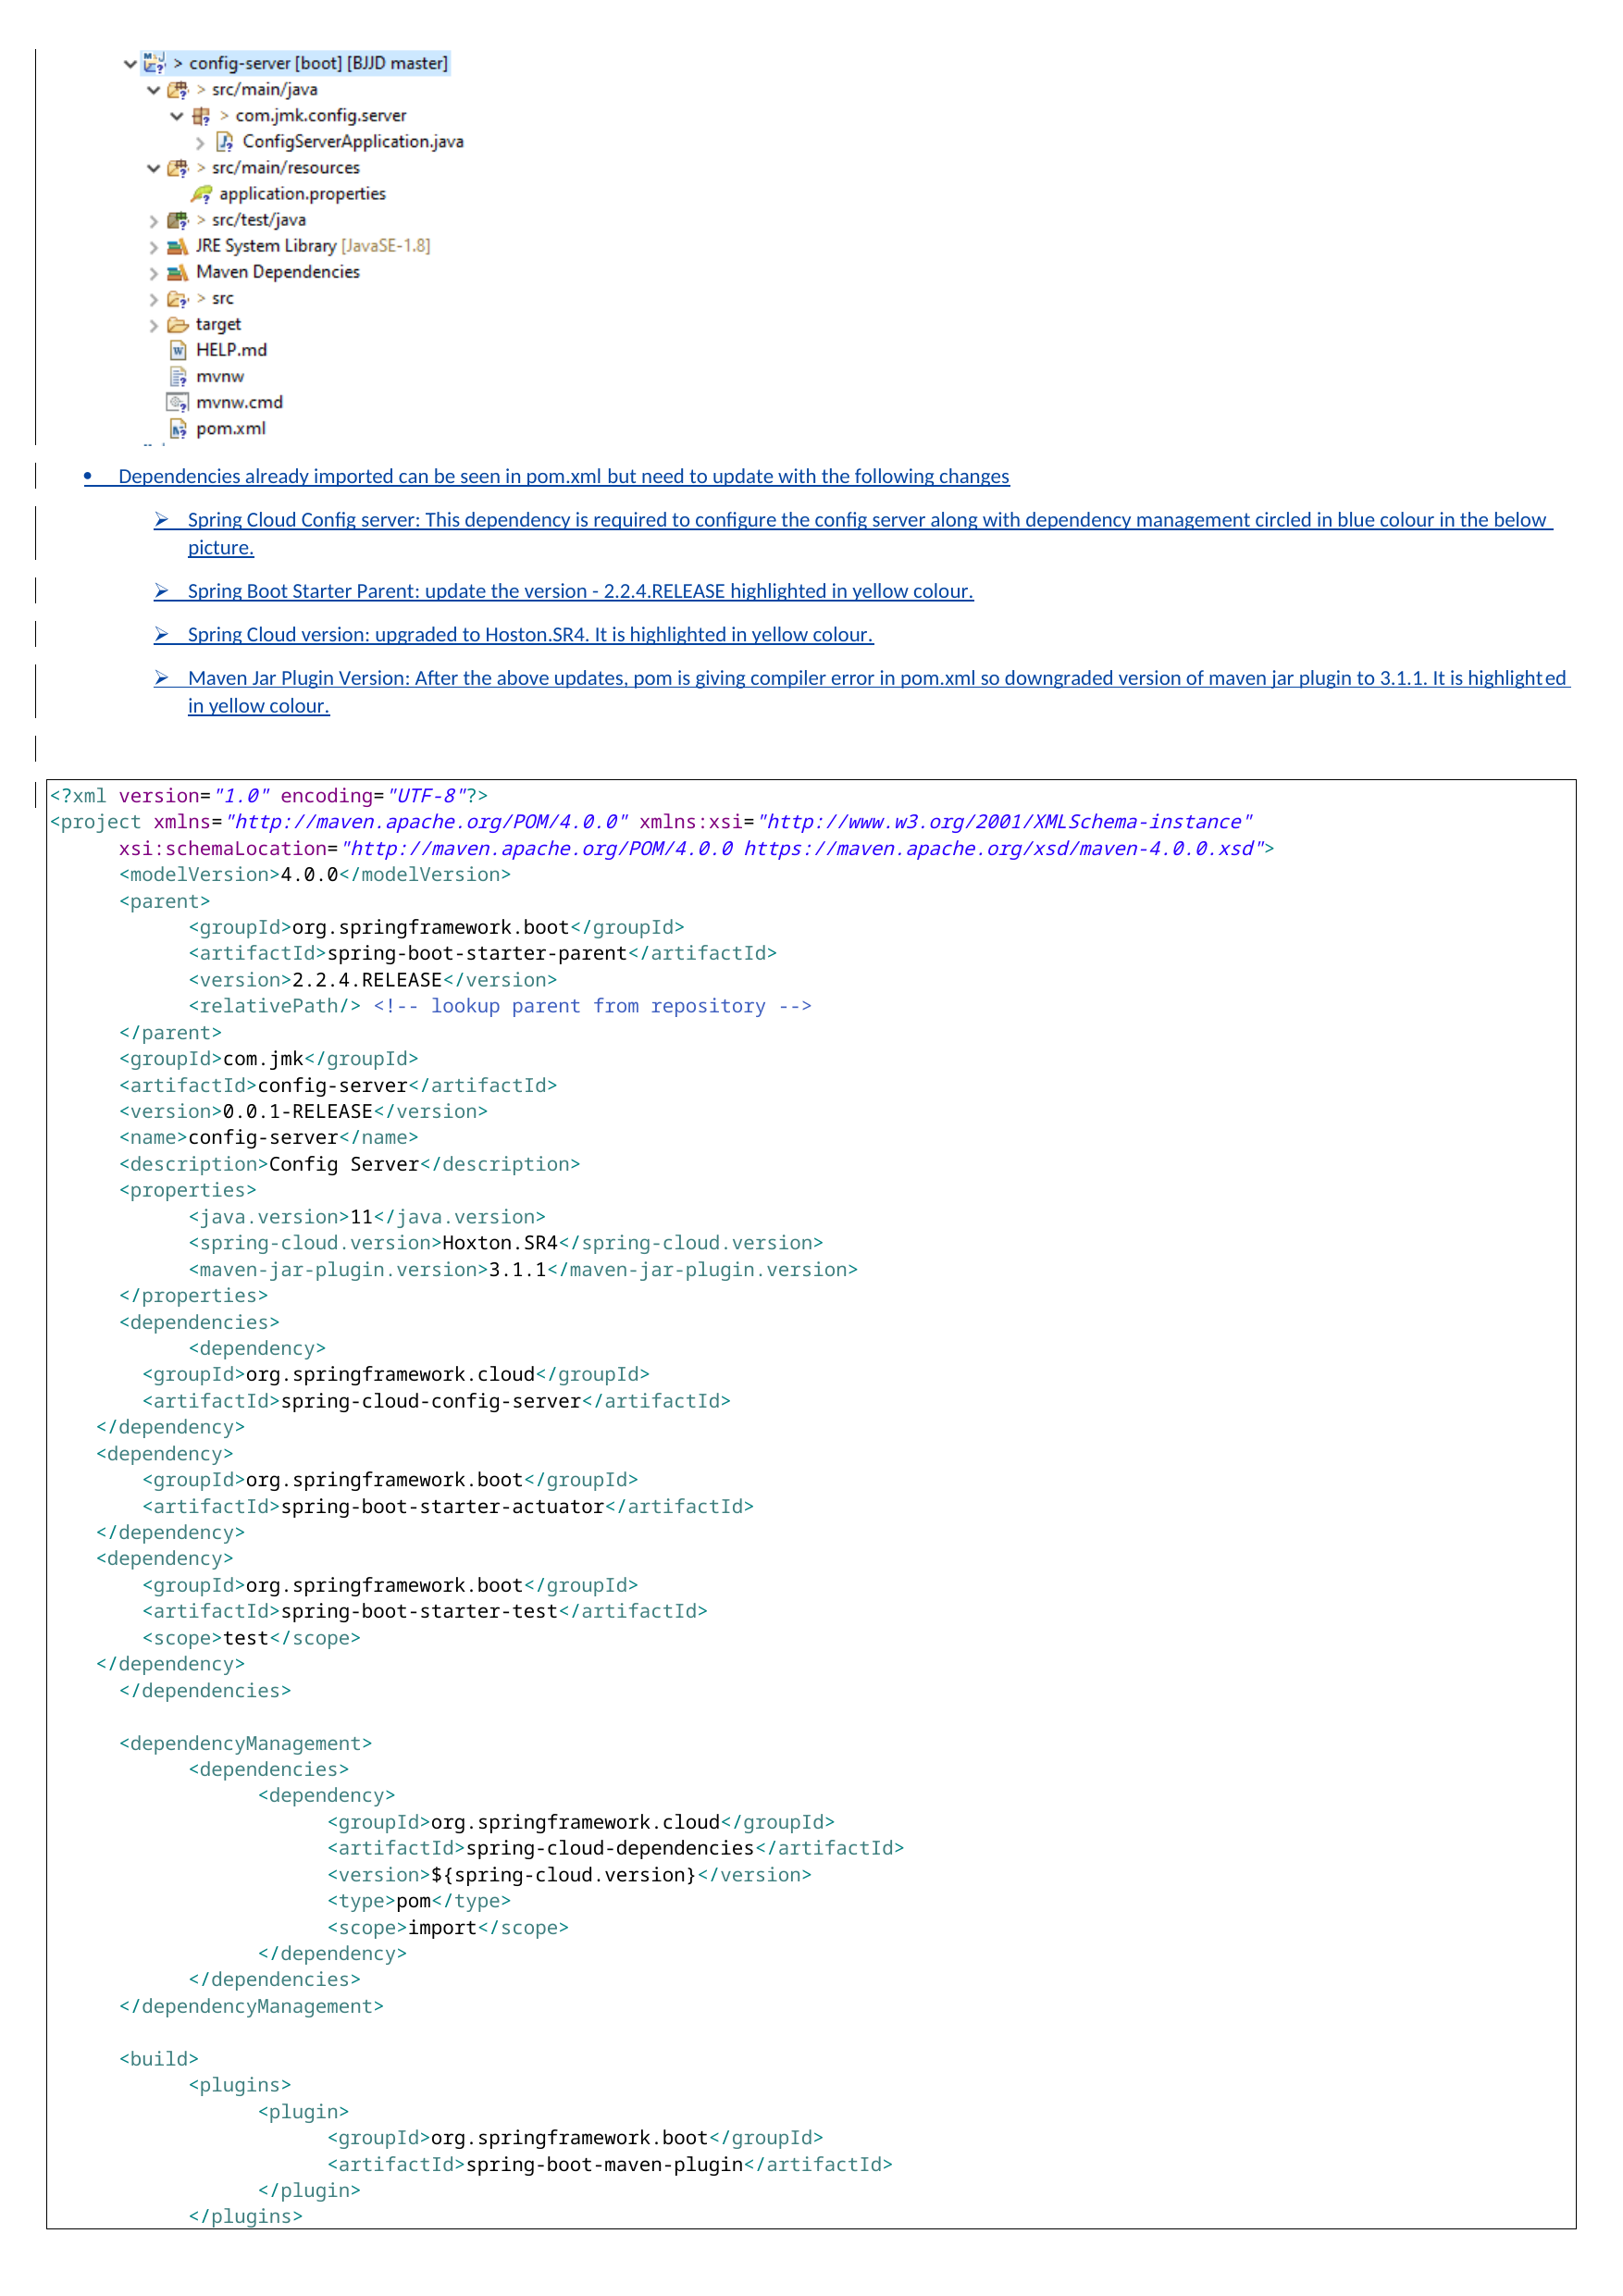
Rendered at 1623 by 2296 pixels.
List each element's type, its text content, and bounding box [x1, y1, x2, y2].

text <name>config-server</name> [49, 1123, 1574, 1150]
text <?xml version="1.0" encoding="UTF-8"?> [47, 780, 1576, 808]
text <scope>import</scope> [49, 1914, 1574, 1940]
text <version>2.2.4.RELEASE</version> [49, 966, 1574, 992]
text <plugins> [49, 2071, 1574, 2098]
text <artifactId>spring-cloud-dependencies</artifactId> [49, 1834, 1574, 1861]
text <artifactId>spring-cloud-config-server</artifactId> [49, 1387, 1574, 1413]
text </properties> [49, 1282, 1574, 1309]
text <dependency> [49, 1334, 1574, 1361]
text <artifactId>spring-boot-starter-test</artifactId> [49, 1597, 1574, 1624]
text <artifactId>config-server</artifactId> [49, 1072, 1574, 1098]
text <modelVersion>4.0.0</modelVersion> [49, 861, 1574, 887]
text <relativePath/> <!-- lookup parent from repository --> [49, 992, 1574, 1019]
text </plugins> [49, 2203, 1574, 2228]
text xsi:schemaLocation="http://maven.apache.org/POM/4.0.0 https://maven.apache.org/xsd/maven-4.0.0.xsd"> [49, 835, 1574, 861]
text <artifactId>spring-boot-starter-parent</artifactId> [49, 940, 1574, 966]
text <type>pom</type> [49, 1887, 1574, 1914]
text <maven-jar-plugin.version>3.1.1</maven-jar-plugin.version> [49, 1256, 1574, 1282]
text <version>0.0.1-RELEASE</version> [49, 1098, 1574, 1123]
text </parent> [49, 1019, 1574, 1045]
text <dependencies> [49, 1756, 1574, 1782]
text <groupId>org.springframework.boot</groupId> [49, 2124, 1574, 2151]
text <properties> [49, 1176, 1574, 1203]
text <plugin> [49, 2098, 1574, 2124]
text <scope>test</scope> [49, 1624, 1574, 1650]
text <project xmlns="http://maven.apache.org/POM/4.0.0" xmlns:xsi="http://www.w3.org/2001/XMLSchema-instance" [49, 808, 1574, 835]
text <version>${spring-cloud.version}</version> [49, 1861, 1574, 1887]
text <dependency> [49, 1440, 1574, 1466]
text </dependency> [49, 1940, 1574, 1966]
text </dependencies> [49, 1677, 1574, 1703]
text <artifactId>spring-boot-maven-plugin</artifactId> [49, 2151, 1574, 2177]
text </dependency> [49, 1413, 1574, 1440]
text <parent> [49, 887, 1574, 913]
text <groupId>org.springframework.boot</groupId> [49, 913, 1574, 940]
text <dependencyManagement> [49, 1730, 1574, 1756]
text </dependency> [49, 1650, 1574, 1677]
text <description>Config Server</description> [49, 1150, 1574, 1176]
text <groupId>org.springframework.cloud</groupId> [49, 1361, 1574, 1387]
text <groupId>org.springframework.boot</groupId> [49, 1571, 1574, 1597]
text <java.version>11</java.version> [49, 1203, 1574, 1229]
text <spring-cloud.version>Hoxton.SR4</spring-cloud.version> [49, 1229, 1574, 1256]
text <dependency> [49, 1782, 1574, 1808]
text <artifactId>spring-boot-starter-actuator</artifactId> [49, 1493, 1574, 1519]
text </dependencyManagement> [49, 1992, 1574, 2018]
text </plugin> [49, 2177, 1574, 2203]
text <groupId>com.jmk</groupId> [49, 1045, 1574, 1072]
text <dependencies> [49, 1309, 1574, 1334]
text </dependencies> [49, 1966, 1574, 1992]
text <groupId>org.springframework.cloud</groupId> [49, 1808, 1574, 1834]
text </dependency> [49, 1519, 1574, 1545]
text <dependency> [49, 1545, 1574, 1571]
text <build> [49, 2045, 1574, 2071]
text <groupId>org.springframework.boot</groupId> [49, 1466, 1574, 1493]
picture [118, 49, 737, 446]
